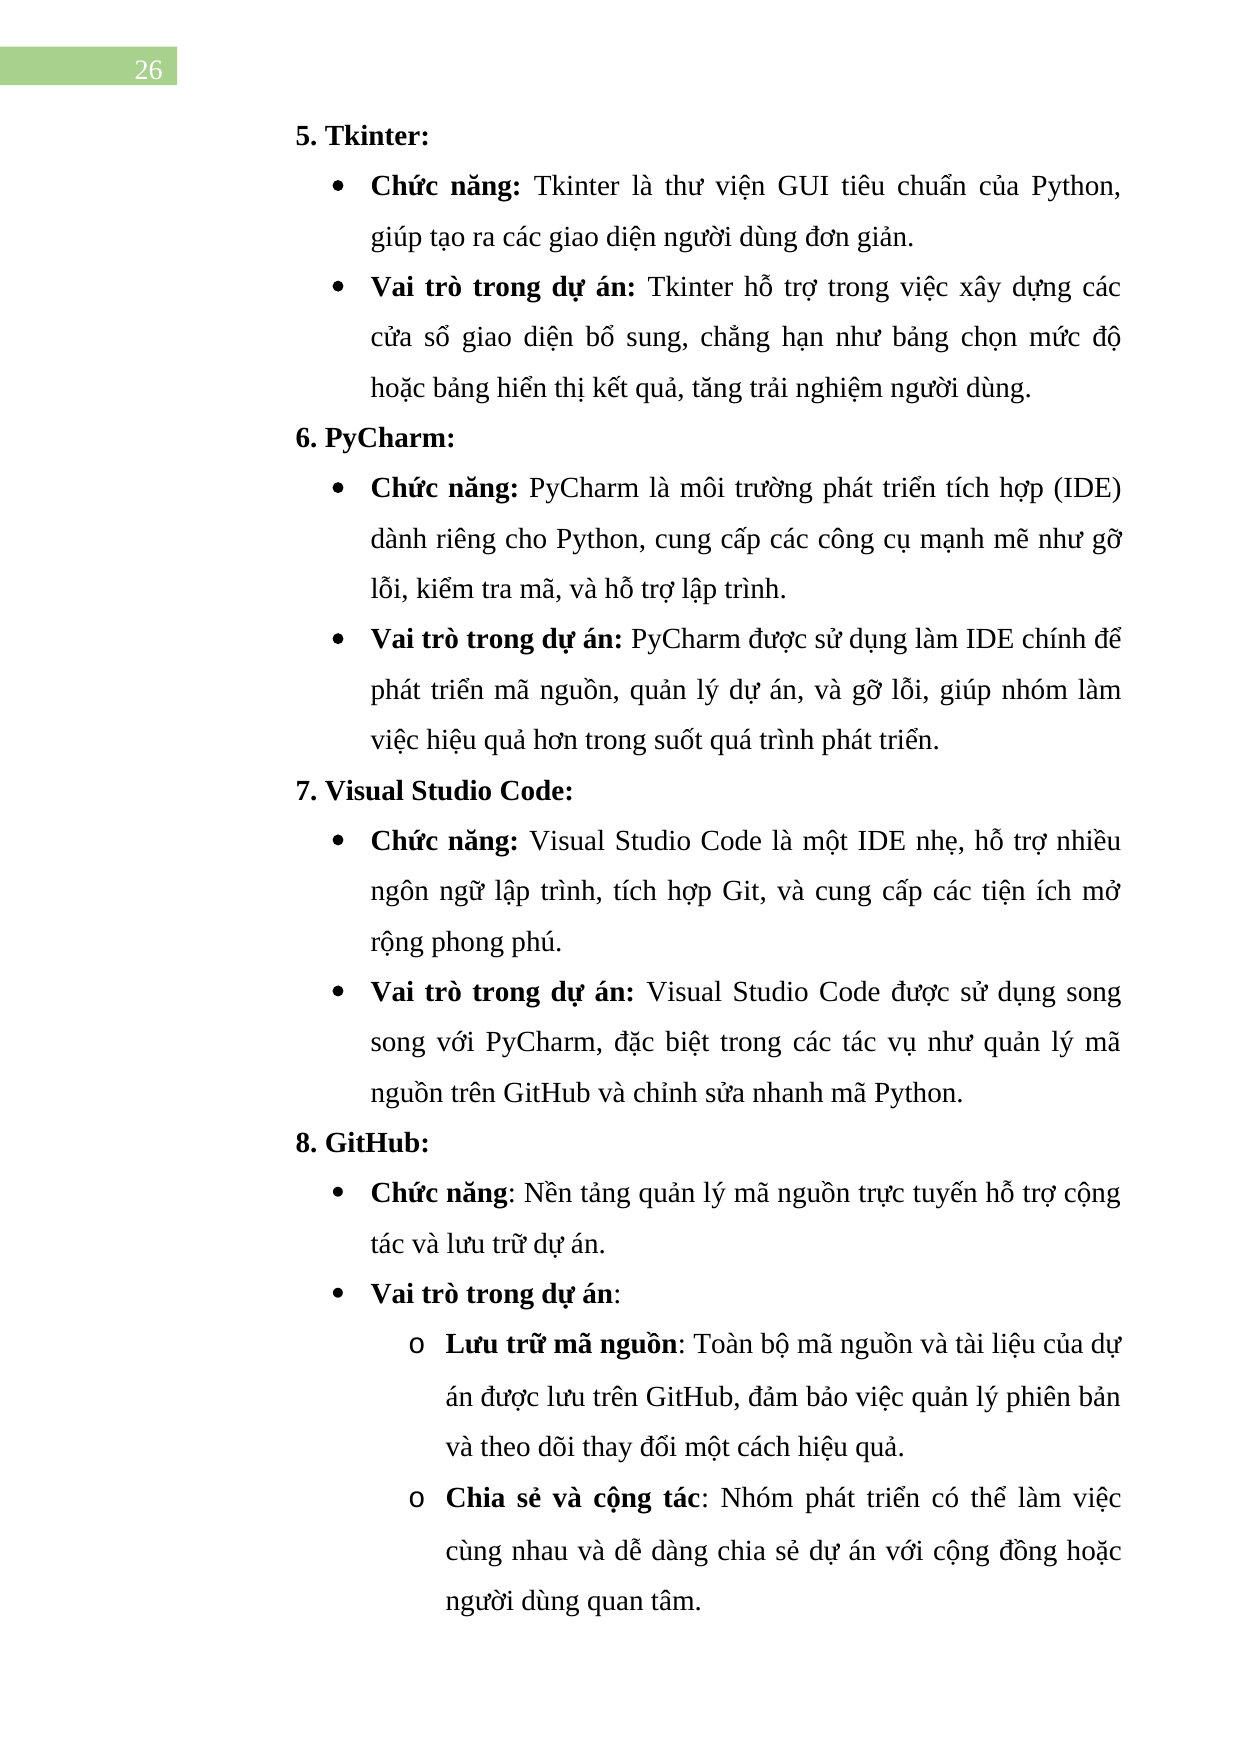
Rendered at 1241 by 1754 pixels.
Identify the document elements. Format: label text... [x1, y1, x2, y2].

list Chia sẻ và cộng tác: Nhóm phát triển có thể làm việc cùng nhau và dễ dàng chia sẻ dự án với cộng đồng hoặc người dùng quan tâm. [408, 1480, 1122, 1617]
list Vai trò trong dự án: Tkinter hỗ trợ trong việc xây dựng các cửa sổ giao diện bổ sung, chẳng hạn như bảng chọn mức độ hoặc bảng hiển thị kết quả, tăng trải nghiệm người dùng. [333, 269, 1122, 403]
text 8. GitHub: [295, 1125, 1122, 1158]
list Chức năng: PyCharm là môi trường phát triển tích hợp (IDE) dành riêng cho Python, cung cấp các công cụ mạnh mẽ như gỡ lỗi, kiểm tra mã, và hỗ trợ lập trình. [333, 471, 1122, 605]
list Vai trò trong dự án: PyCharm được sử dụng làm IDE chính để phát triển mã nguồn, quản lý dự án, và gỡ lỗi, giúp nhóm làm việc hiệu quả hơn trong suốt quá trình phát triển. [333, 622, 1122, 756]
list Chức năng: Visual Studio Code là một IDE nhẹ, hỗ trợ nhiều ngôn ngữ lập trình, tích hợp Git, và cung cấp các tiện ích mở rộng phong phú. [333, 823, 1122, 957]
list Chức năng: Nền tảng quản lý mã nguồn trực tuyến hỗ trợ cộng tác và lưu trữ dự án. [333, 1175, 1122, 1259]
list Lưu trữ mã nguồn: Toàn bộ mã nguồn và tài liệu của dự án được lưu trên GitHub, đảm bảo việc quản lý phiên bản và theo dõi thay đổi một cách hiệu quả. [408, 1326, 1122, 1463]
text 7. Visual Studio Code: [295, 773, 1122, 806]
list Chức năng: Tkinter là thư viện GUI tiêu chuẩn của Python, giúp tạo ra các giao diện người dùng đơn giản. [333, 168, 1122, 252]
text 5. Tkinter: [295, 118, 1122, 152]
text 6. PyCharm: [295, 420, 1122, 454]
list Vai trò trong dự án: [333, 1276, 1122, 1310]
list Vai trò trong dự án: Visual Studio Code được sử dụng song song với PyCharm, đặc biệt trong các tác vụ như quản lý mã nguồn trên GitHub và chỉnh sửa nhanh mã Python. [333, 974, 1122, 1108]
